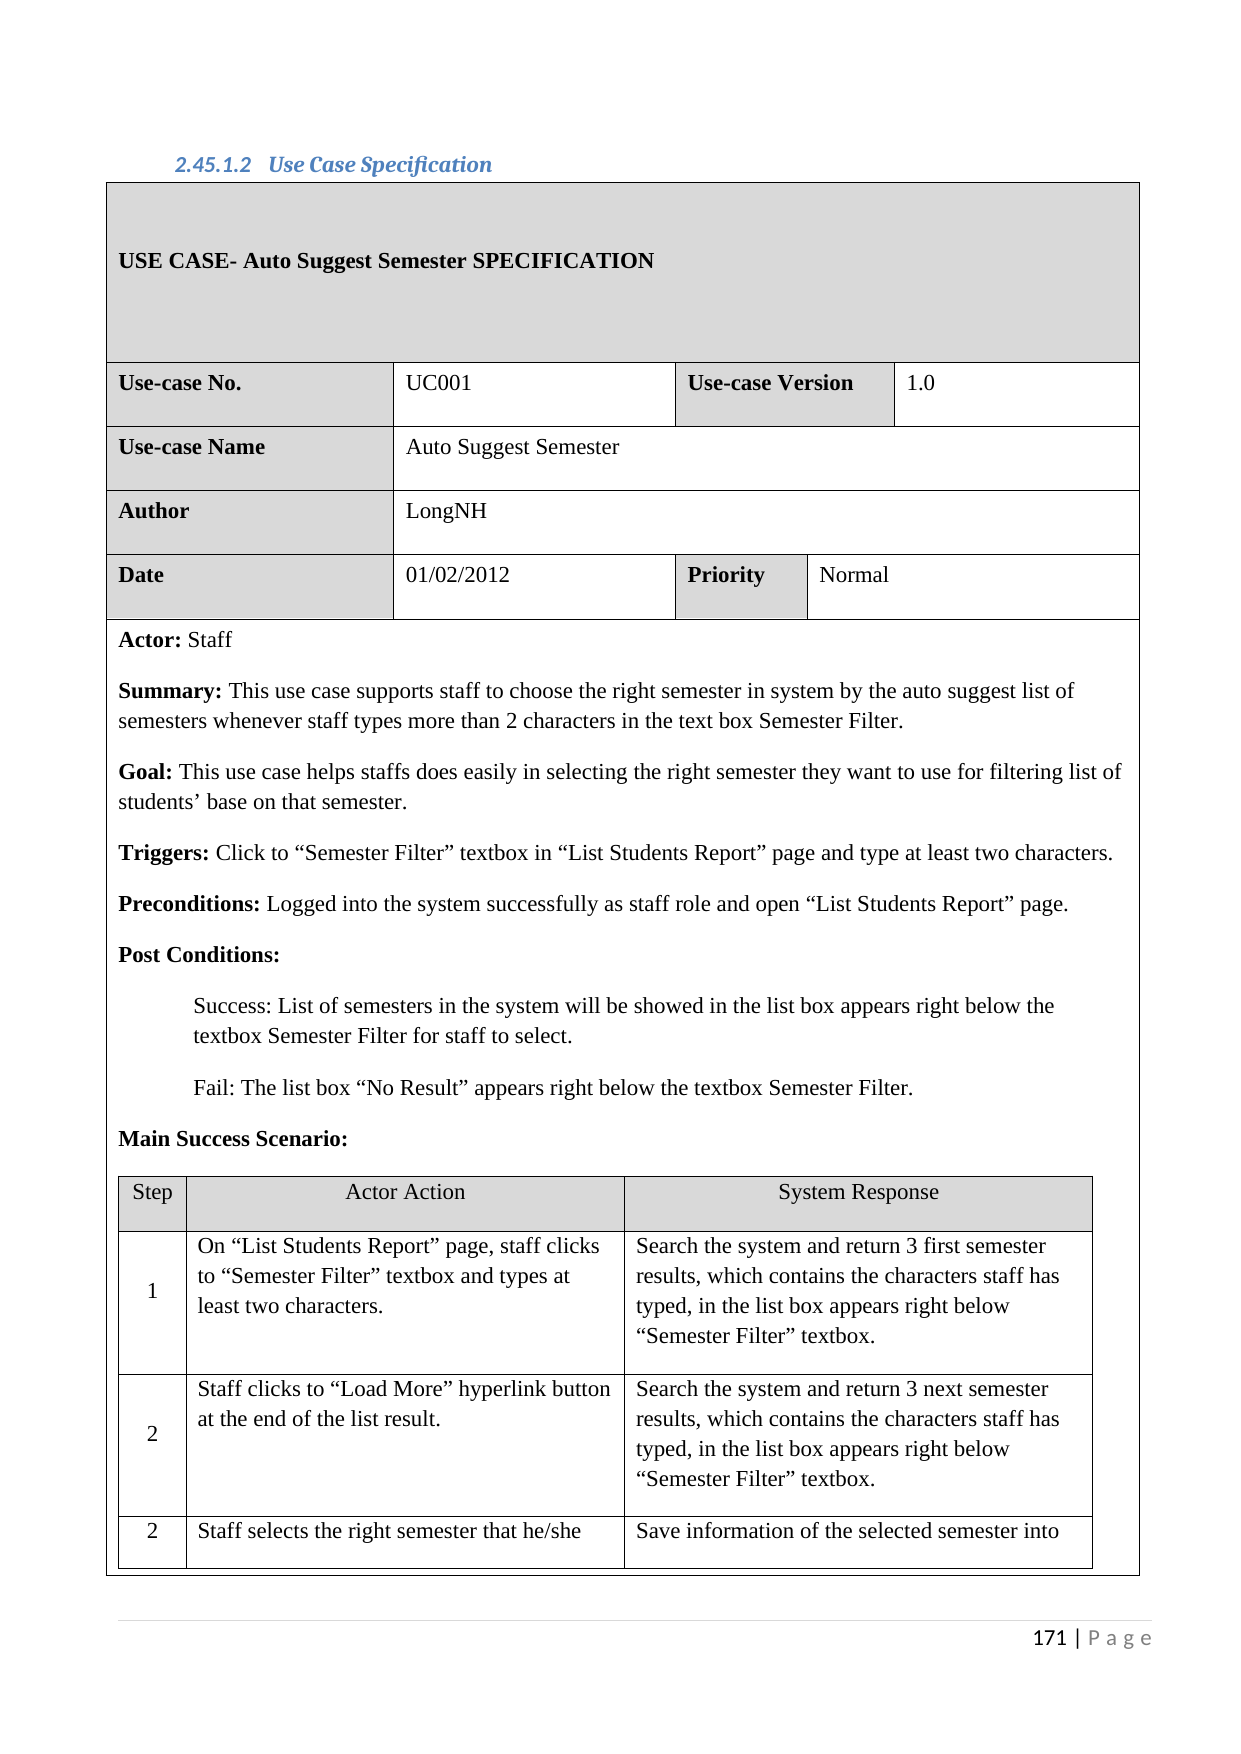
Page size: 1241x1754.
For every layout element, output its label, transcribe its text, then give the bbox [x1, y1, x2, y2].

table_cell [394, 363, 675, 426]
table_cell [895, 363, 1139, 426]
subtitle Use Case Specification [174, 150, 1152, 178]
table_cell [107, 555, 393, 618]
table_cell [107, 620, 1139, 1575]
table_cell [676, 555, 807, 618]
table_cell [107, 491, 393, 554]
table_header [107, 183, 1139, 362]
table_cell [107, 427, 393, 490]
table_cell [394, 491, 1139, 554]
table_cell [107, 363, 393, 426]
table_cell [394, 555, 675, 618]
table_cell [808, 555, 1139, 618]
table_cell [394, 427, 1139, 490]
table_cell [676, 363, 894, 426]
